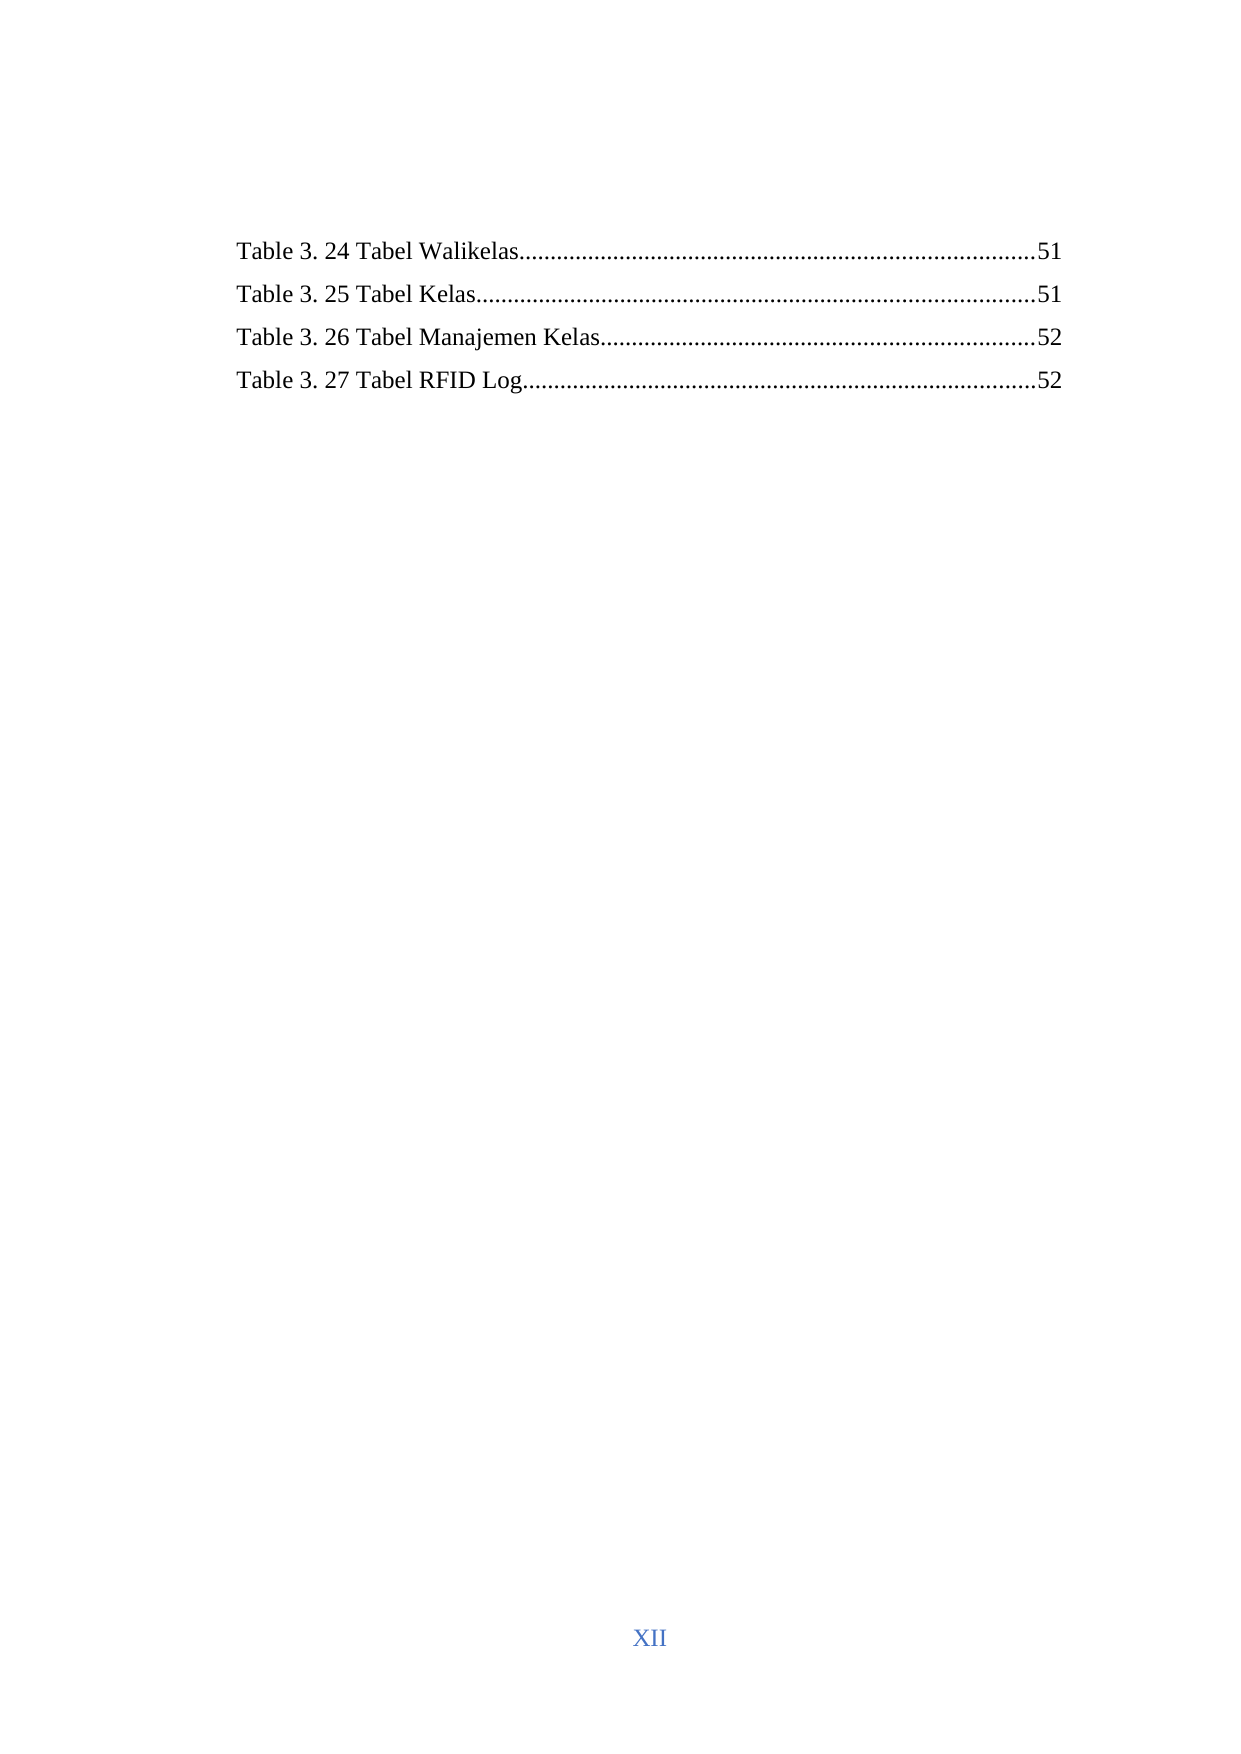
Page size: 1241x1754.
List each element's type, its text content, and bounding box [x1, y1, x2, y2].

text Table 3. 25 Tabel Kelas 51 [236, 279, 1063, 308]
text Table 3. 26 Tabel Manajemen Kelas 52 [236, 322, 1063, 351]
text Table 3. 27 Tabel RFID Log 52 [236, 366, 1063, 394]
text Table 3. 24 Tabel Walikelas 51 [236, 236, 1063, 265]
